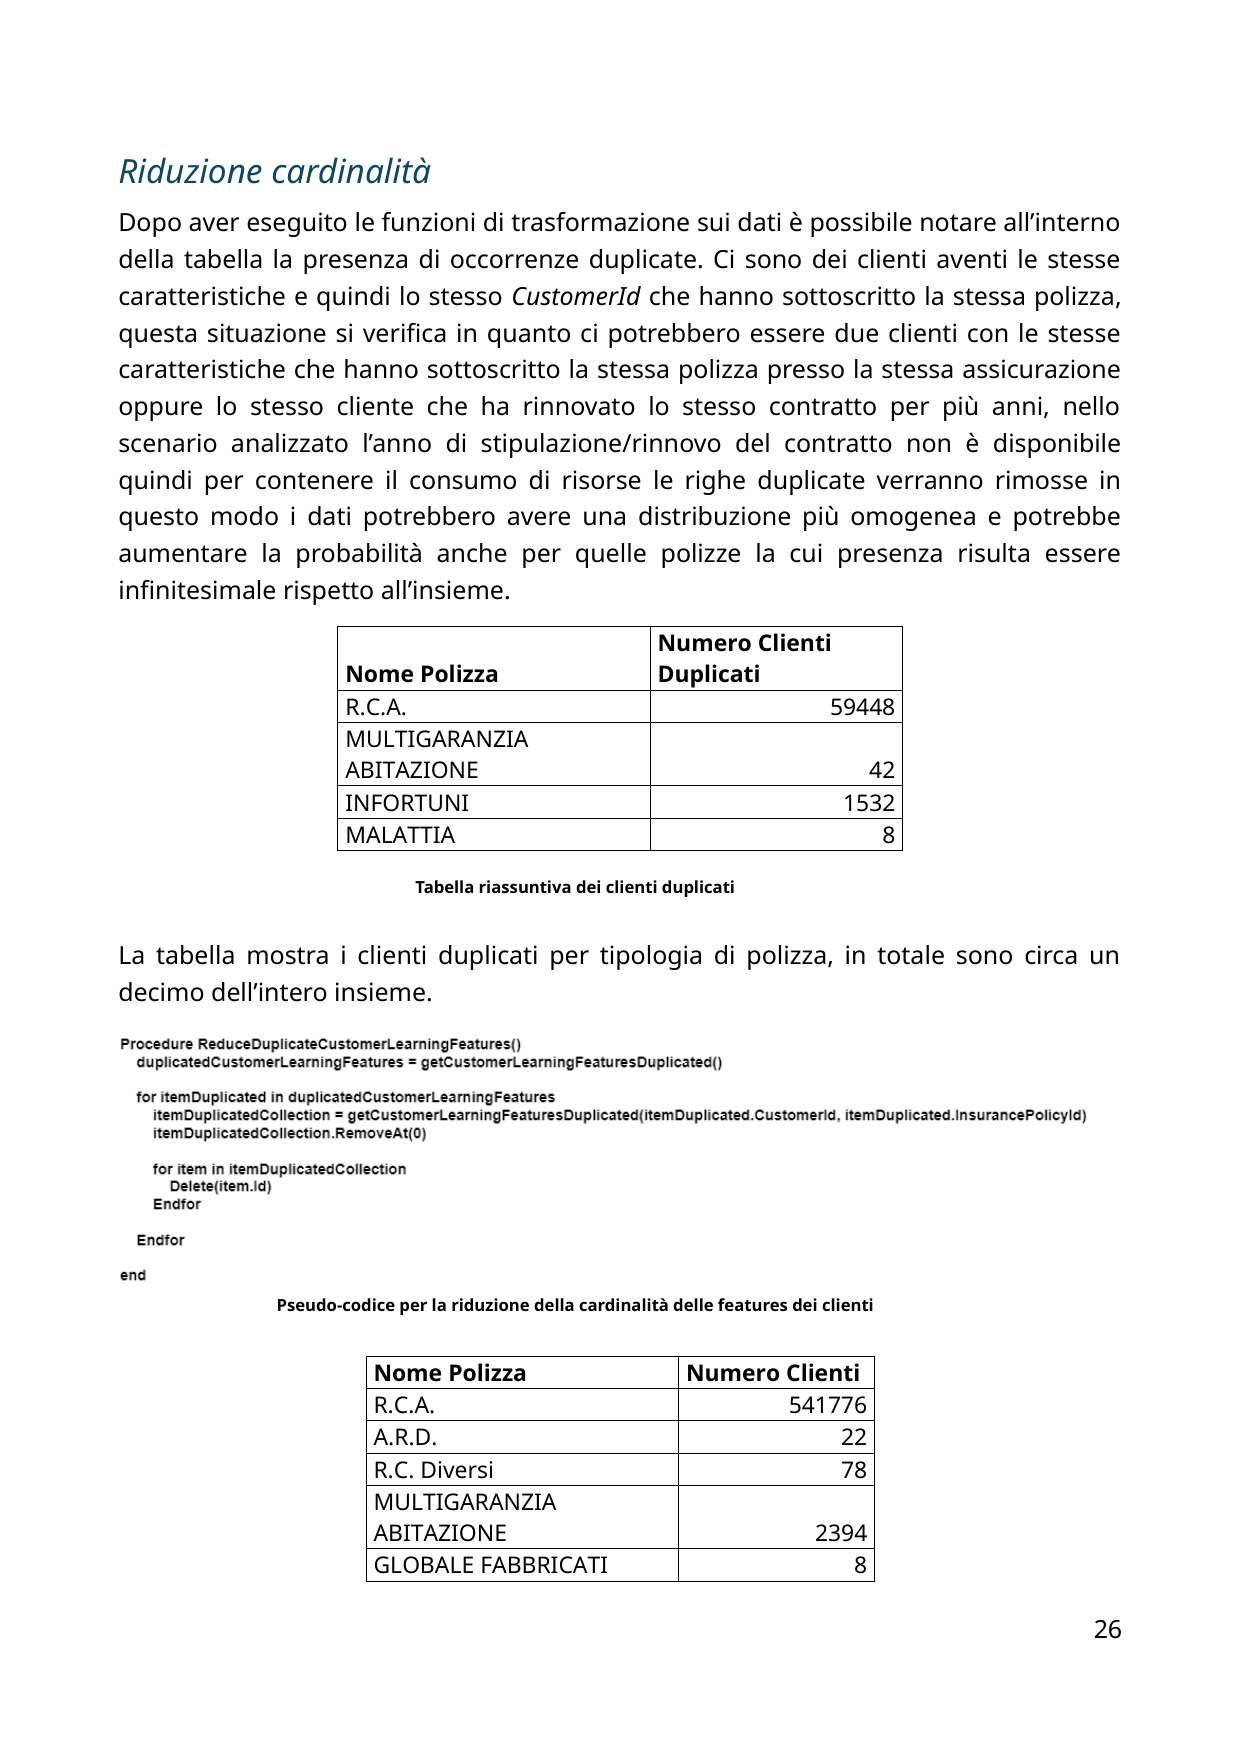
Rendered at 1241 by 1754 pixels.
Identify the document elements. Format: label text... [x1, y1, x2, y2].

table_header Nome Polizza [338, 627, 650, 689]
table_cell A.R.D. [367, 1421, 678, 1452]
table_cell 2394 [679, 1486, 874, 1548]
table_cell MULTIGARANZIA ABITAZIONE [367, 1486, 678, 1548]
text Tabella riassuntiva dei clienti duplicati [118, 851, 1032, 898]
table_cell 8 [679, 1549, 874, 1581]
table_cell GLOBALE FABBRICATI [367, 1549, 678, 1581]
table_header Nome Polizza [367, 1357, 678, 1388]
table_cell 59448 [651, 691, 902, 722]
table_cell MULTIGARANZIA ABITAZIONE [338, 723, 650, 785]
text Dopo aver eseguito le funzioni di trasformazione sui dati è possibile notare all’interno della tabella la presenza di occorrenze duplicate. Ci sono dei clienti aventi le stesse caratteristiche e quindi lo stesso CustomerId che hanno sottoscritto la stessa polizza, questa situazione si verifica in quanto ci potrebbero essere due clienti con le stesse caratteristiche che hanno sottoscritto la stessa polizza presso la stessa assicurazione oppure lo stesso cliente che ha rinnovato lo stesso contratto per più anni, nello scenario analizzato l’anno di stipulazione/rinnovo del contratto non è disponibile quindi per contenere il consumo di risorse le righe duplicate verranno rimosse in questo modo i dati potrebbero avere una distribuzione più omogenea e potrebbe aumentare la probabilità anche per quelle polizze la cui presenza risulta essere infinitesimale rispetto all’insieme. [118, 205, 1122, 607]
table_header Numero Clienti Duplicati [651, 627, 902, 689]
table_header Numero Clienti [679, 1357, 874, 1388]
text La tabella mostra i clienti duplicati per tipologia di polizza, in totale sono circa un decimo dell’intero insieme. [118, 937, 1122, 1008]
table_cell 42 [651, 723, 902, 785]
table_cell 78 [679, 1454, 874, 1485]
table_cell MALATTIA [338, 819, 650, 850]
table_cell R.C.A. [367, 1389, 678, 1420]
table_cell 8 [651, 819, 902, 850]
text Pseudo-codice per la riduzione della cardinalità delle features dei clienti [118, 1292, 1032, 1316]
table_cell 1532 [651, 786, 902, 818]
table_cell R.C.A. [338, 691, 650, 722]
table_cell 541776 [679, 1389, 874, 1420]
picture [118, 1027, 1123, 1292]
table_cell 22 [679, 1421, 874, 1452]
subtitle Riduzione cardinalità [118, 148, 1122, 193]
table_cell INFORTUNI [338, 786, 650, 818]
table_cell R.C. Diversi [367, 1454, 678, 1485]
